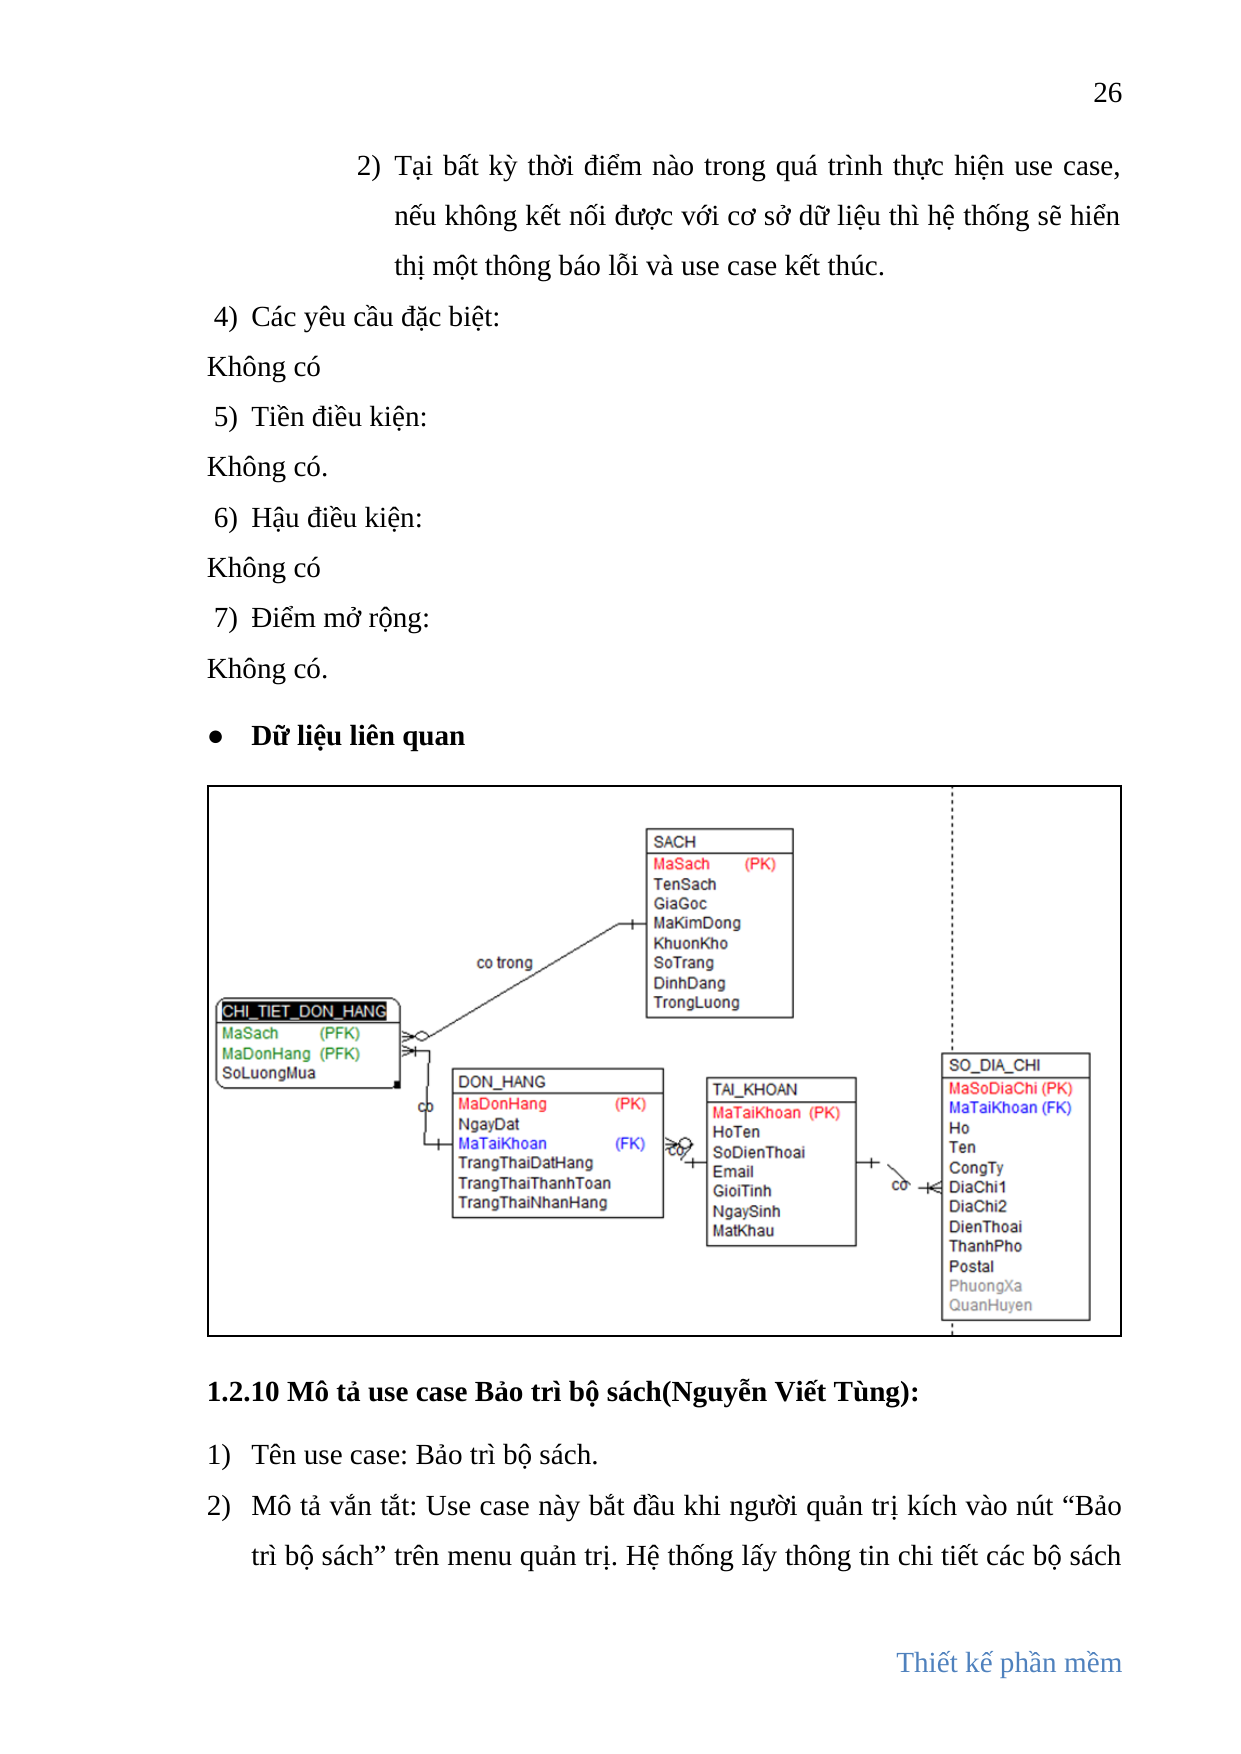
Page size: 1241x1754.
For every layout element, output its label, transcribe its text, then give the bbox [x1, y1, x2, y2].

list Các yêu cầu đặc biệt: [213, 299, 1122, 332]
list Tên use case: Bảo trì bộ sách. [207, 1437, 1122, 1471]
list Điểm mở rộng: [213, 601, 1122, 634]
subtitle 1.2.10 Mô tả use case Bảo trì bộ sách(Nguyễn Viết Tùng): [207, 1374, 1122, 1408]
list Tại bất kỳ thời điểm nào trong quá trình thực hiện use case, nếu không kết nối được với cơ sở dữ liệu thì hệ thống sẽ hiển thị một thông báo lỗi và use case kết thúc. [357, 148, 1122, 282]
list Tiền điều kiện: [213, 399, 1122, 433]
list Hậu điều kiện: [213, 500, 1122, 533]
text Không có [207, 349, 1122, 382]
text Không có [207, 550, 1122, 584]
text Không có. [207, 449, 1122, 483]
list Dữ liệu liên quan [207, 718, 1122, 751]
picture [209, 787, 1120, 1335]
text Không có. [207, 651, 1122, 684]
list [207, 1488, 1122, 1571]
